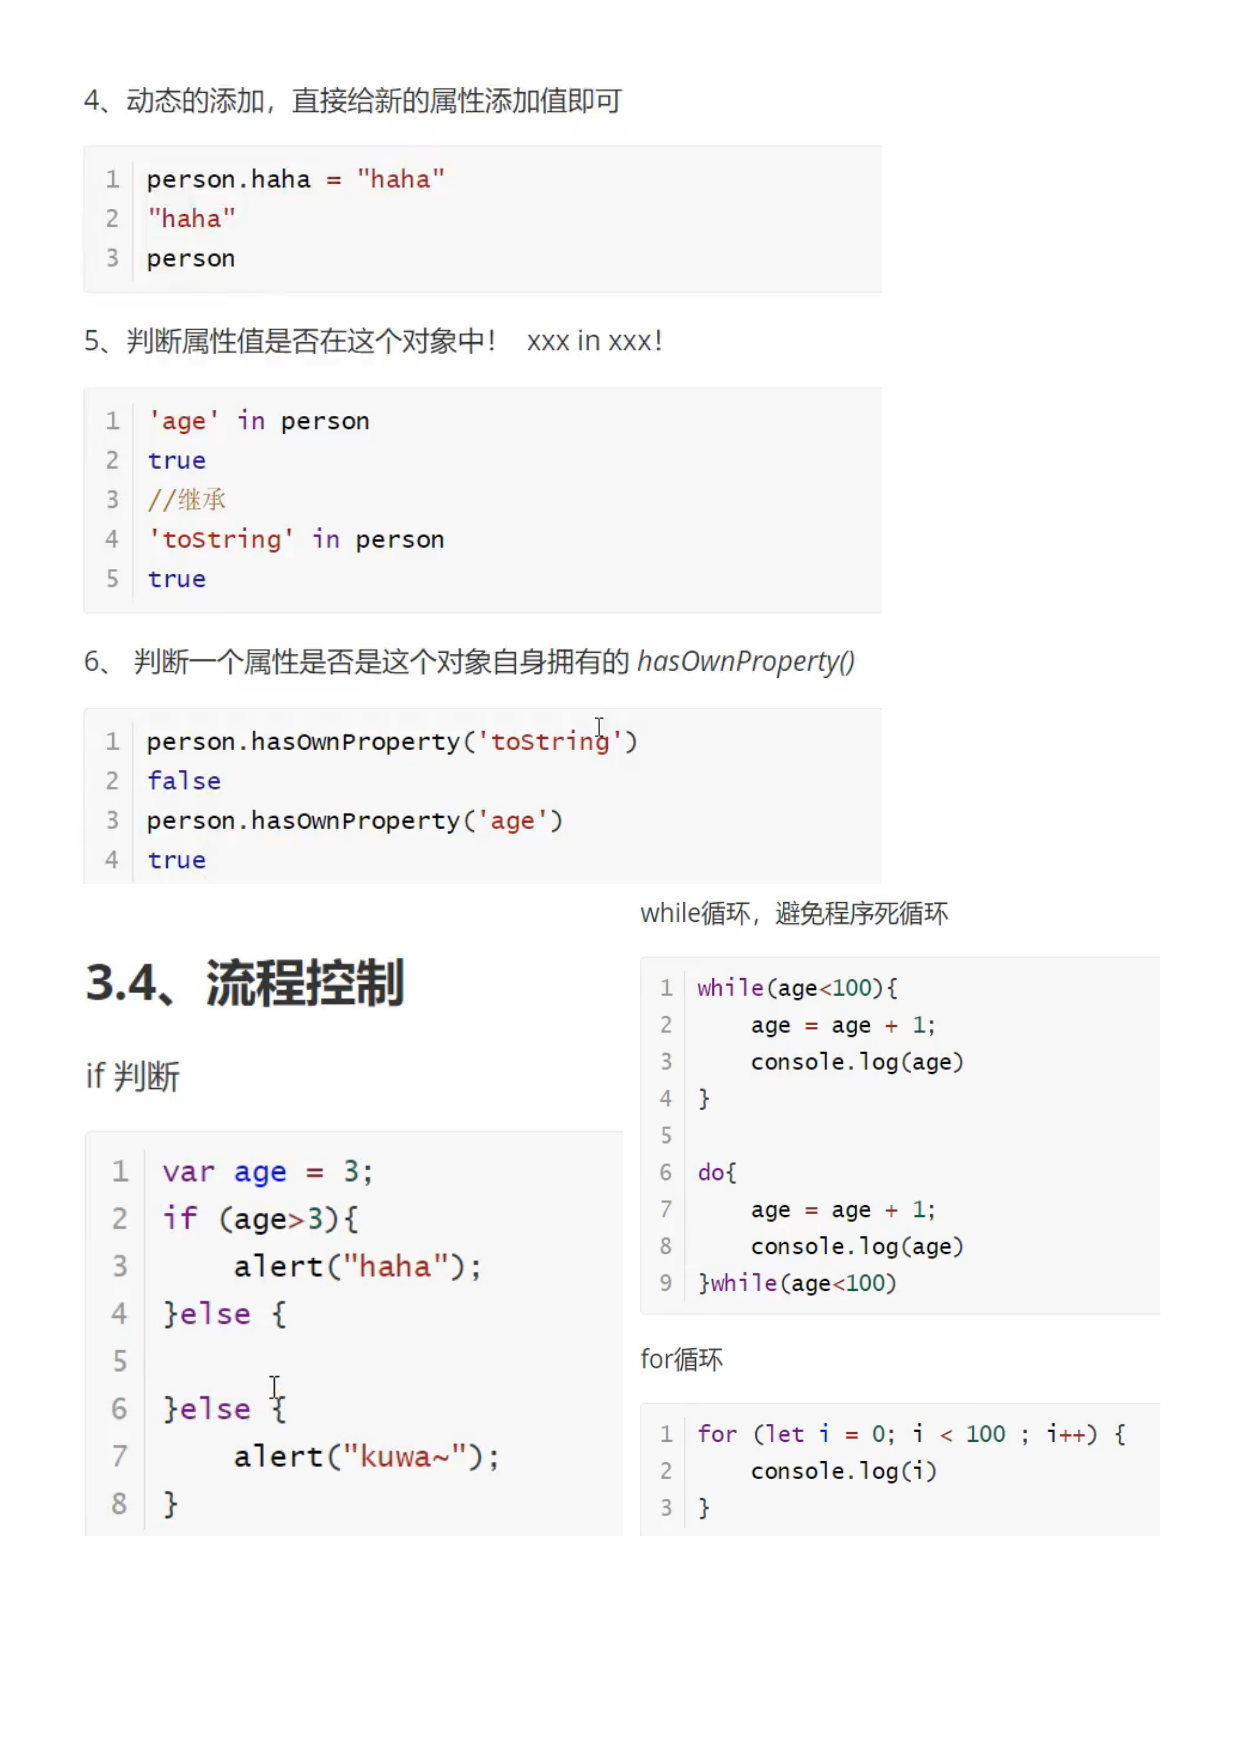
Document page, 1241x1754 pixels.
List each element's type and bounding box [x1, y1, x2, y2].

picture [75, 893, 1161, 1536]
picture [75, 80, 882, 884]
